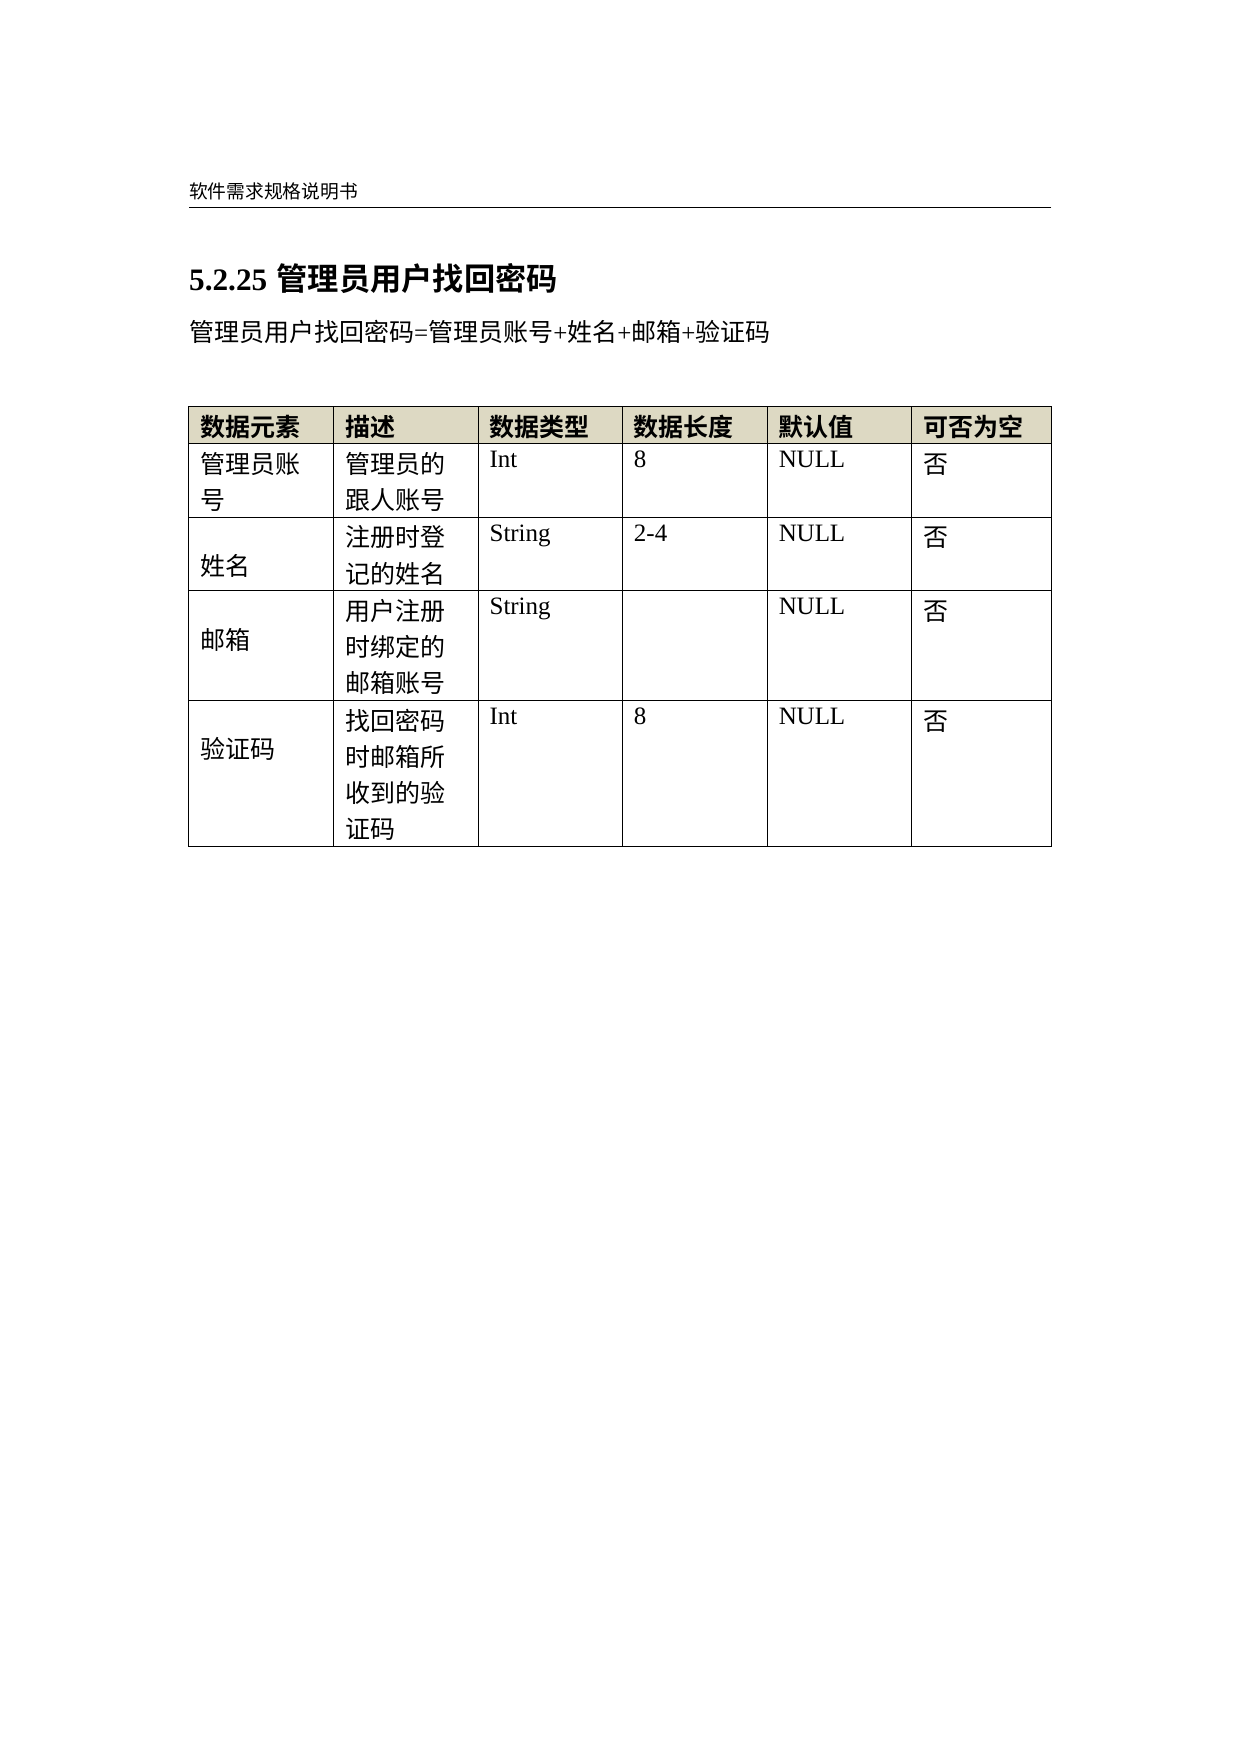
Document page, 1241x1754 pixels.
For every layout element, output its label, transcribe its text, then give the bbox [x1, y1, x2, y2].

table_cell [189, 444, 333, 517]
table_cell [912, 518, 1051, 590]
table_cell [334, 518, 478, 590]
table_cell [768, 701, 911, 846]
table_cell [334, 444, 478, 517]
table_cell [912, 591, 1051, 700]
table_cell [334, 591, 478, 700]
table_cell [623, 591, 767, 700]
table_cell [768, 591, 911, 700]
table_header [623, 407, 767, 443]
subtitle 管理员用户找回密码 [189, 254, 1051, 300]
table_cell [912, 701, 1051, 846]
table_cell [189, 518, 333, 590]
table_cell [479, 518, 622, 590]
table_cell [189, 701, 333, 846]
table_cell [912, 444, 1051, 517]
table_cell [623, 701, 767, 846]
text 管理员用户找回密码=管理员账号+姓名+邮箱+验证码 [189, 312, 1051, 348]
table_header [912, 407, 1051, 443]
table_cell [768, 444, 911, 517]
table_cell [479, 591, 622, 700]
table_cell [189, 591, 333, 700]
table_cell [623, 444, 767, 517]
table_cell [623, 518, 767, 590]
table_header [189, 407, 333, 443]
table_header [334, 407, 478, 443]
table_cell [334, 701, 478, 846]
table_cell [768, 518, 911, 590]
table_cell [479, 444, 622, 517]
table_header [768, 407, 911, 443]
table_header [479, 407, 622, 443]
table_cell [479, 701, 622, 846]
